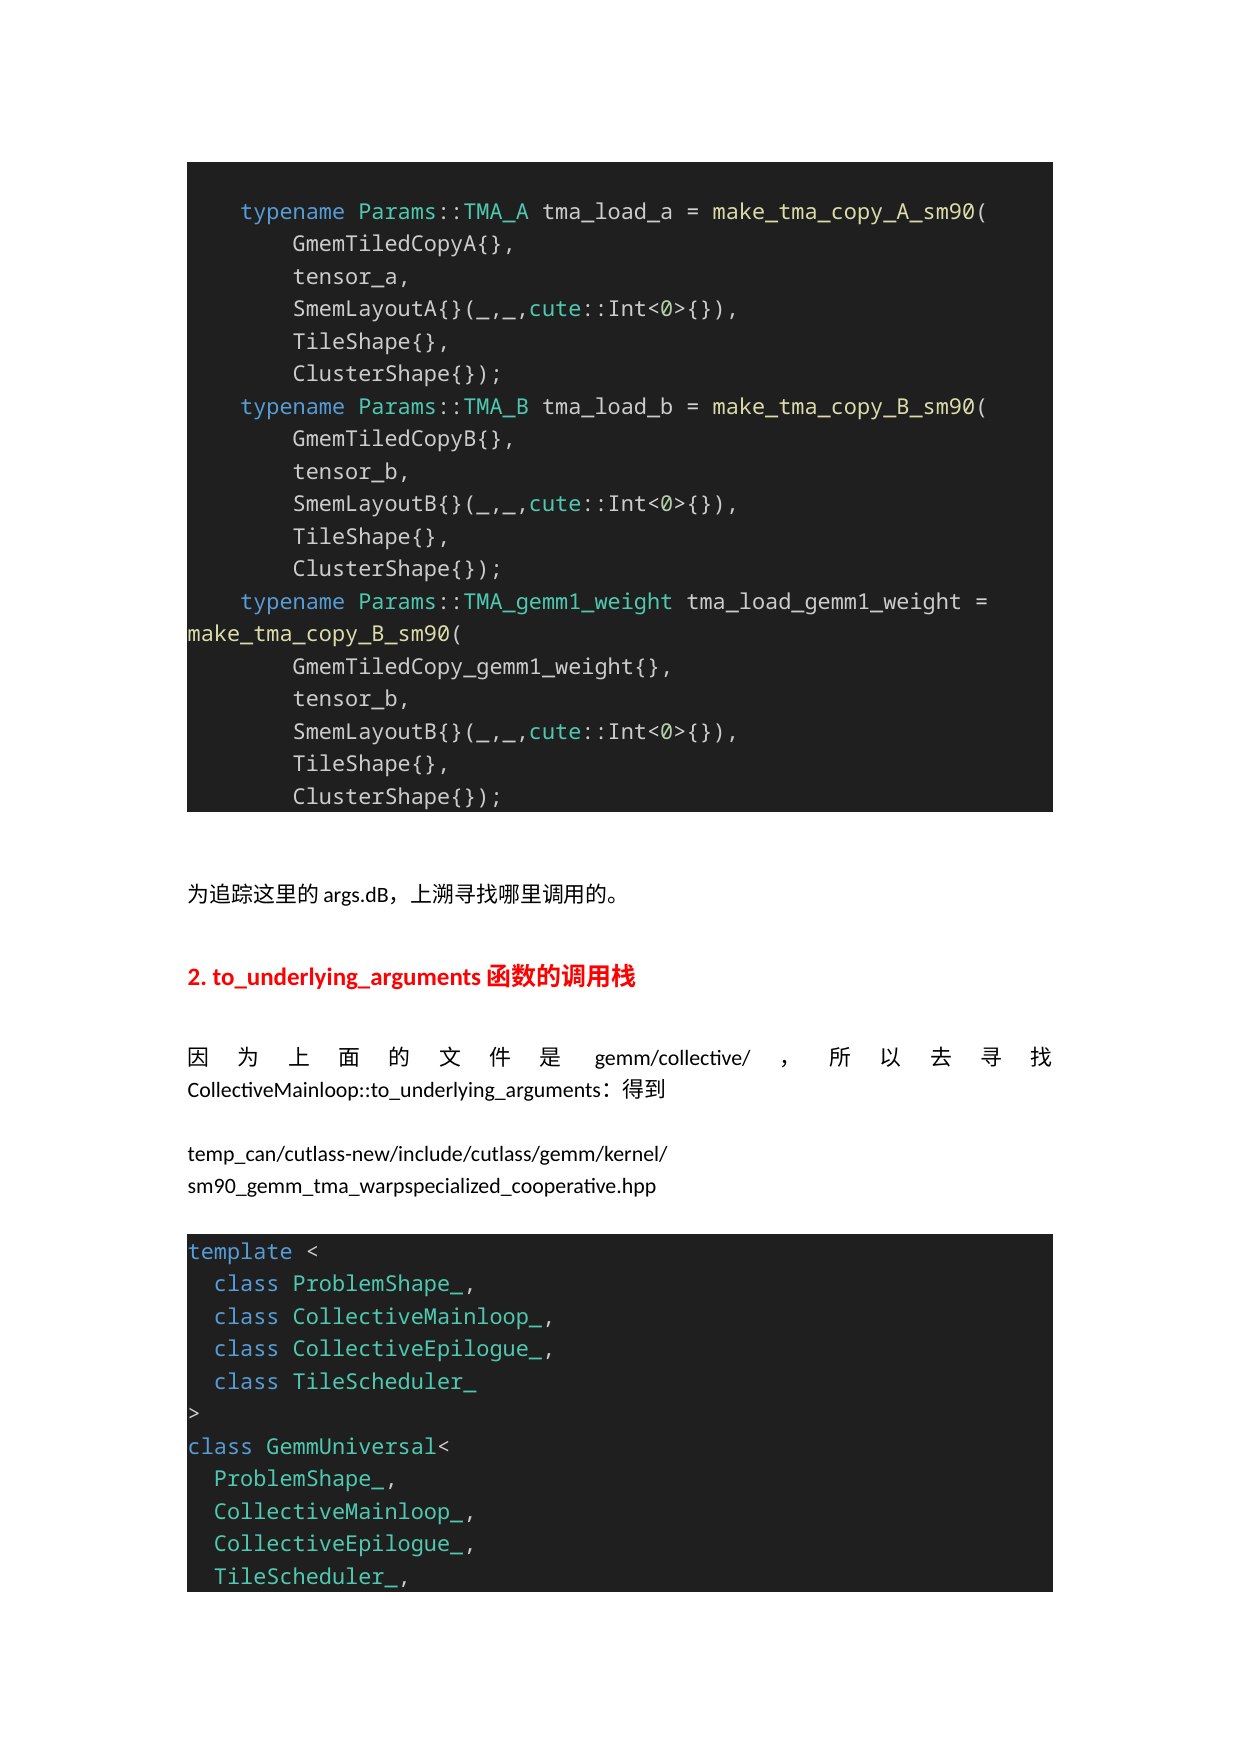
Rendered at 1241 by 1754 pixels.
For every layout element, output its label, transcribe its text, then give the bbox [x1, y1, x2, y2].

text TileShape{}, [187, 747, 1053, 779]
text typename Params::TMA_B tma_load_b = make_tma_copy_B_sm90( [187, 389, 1053, 422]
text CollectiveMainloop_, [187, 1494, 1053, 1527]
text GmemTiledCopyB{}, [187, 422, 1053, 454]
text typename Params::TMA_A tma_load_a = make_tma_copy_A_sm90( [187, 194, 1053, 227]
text SmemLayoutB{}(_,_,cute::Int<0>{}), [187, 714, 1053, 747]
text ClusterShape{}); [187, 357, 1053, 389]
text GmemTiledCopyA{}, [187, 227, 1053, 259]
text ClusterShape{}); [187, 552, 1053, 584]
list to_underlying_arguments函数的调用栈 [187, 942, 1053, 1007]
text ProblemShape_, [187, 1462, 1053, 1494]
text SmemLayoutB{}(_,_,cute::Int<0>{}), [187, 487, 1053, 519]
text TileShape{}, [187, 324, 1053, 357]
text GmemTiledCopy_gemm1_weight{}, [187, 649, 1053, 682]
text template < [187, 1234, 1053, 1267]
text class ProblemShape_, [187, 1267, 1053, 1299]
text class CollectiveEpilogue_, [187, 1332, 1053, 1364]
list 为追踪这里的args.dB，上溯寻找哪里调用的。 [187, 877, 1053, 909]
text ClusterShape{}); [187, 779, 1053, 812]
list temp_can/cutlass-new/include/cutlass/gemm/kernel/sm90_gemm_tma_warpspecialized_cooperative.hpp [187, 1137, 1053, 1202]
text class TileScheduler_ [187, 1364, 1053, 1397]
text class CollectiveMainloop_, [187, 1299, 1053, 1332]
text tensor_a, [187, 259, 1053, 292]
text SmemLayoutA{}(_,_,cute::Int<0>{}), [187, 292, 1053, 324]
text CollectiveEpilogue_, [187, 1527, 1053, 1559]
text tensor_b, [187, 454, 1053, 487]
text TileShape{}, [187, 519, 1053, 552]
text class GemmUniversal< [187, 1429, 1053, 1462]
text typename Params::TMA_gemm1_weight tma_load_gemm1_weight = make_tma_copy_B_sm90( [187, 584, 1053, 649]
list 因为上面的文件是gemm/collective/，所以去寻找CollectiveMainloop::to_underlying_arguments：得到 [187, 1039, 1053, 1104]
text TileScheduler_, [187, 1559, 1053, 1592]
text tensor_b, [187, 682, 1053, 714]
text > [187, 1397, 1053, 1429]
